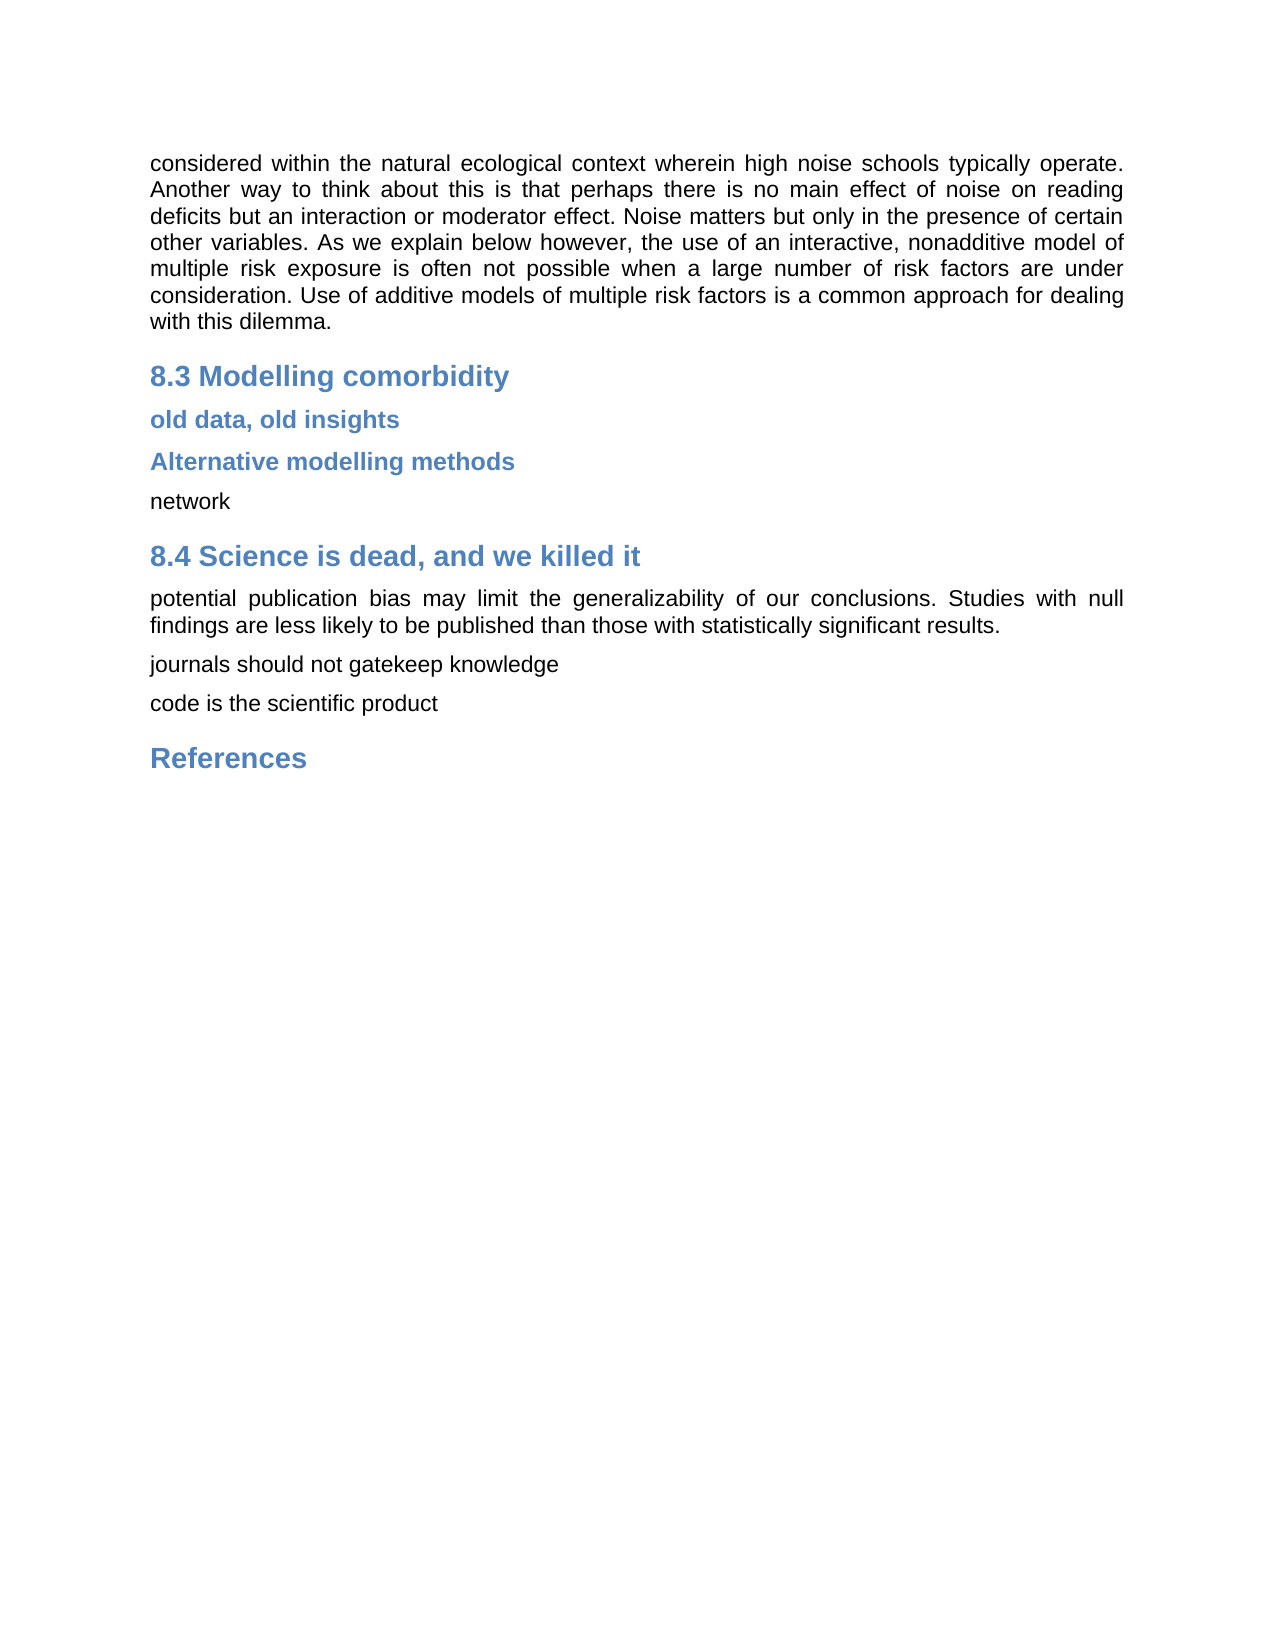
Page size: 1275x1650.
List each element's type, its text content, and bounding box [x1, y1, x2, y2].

text potential publication bias may limit the generalizability of our conclusions. Studies with null findings are less likely to be published than those with statistically significant results. [150, 585, 1125, 638]
subtitle old data, old insights [150, 406, 1125, 434]
subtitle Alternative modelling methods [150, 447, 1125, 476]
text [150, 150, 1125, 334]
text network [150, 488, 1125, 514]
text code is the scientific product [150, 689, 1125, 716]
text journals should not gatekeep knowledge [150, 651, 1125, 677]
subtitle 8.3 Modelling comorbidity [150, 359, 1125, 393]
subtitle References [150, 741, 1125, 774]
subtitle 8.4 Science is dead, and we killed it [150, 539, 1125, 573]
